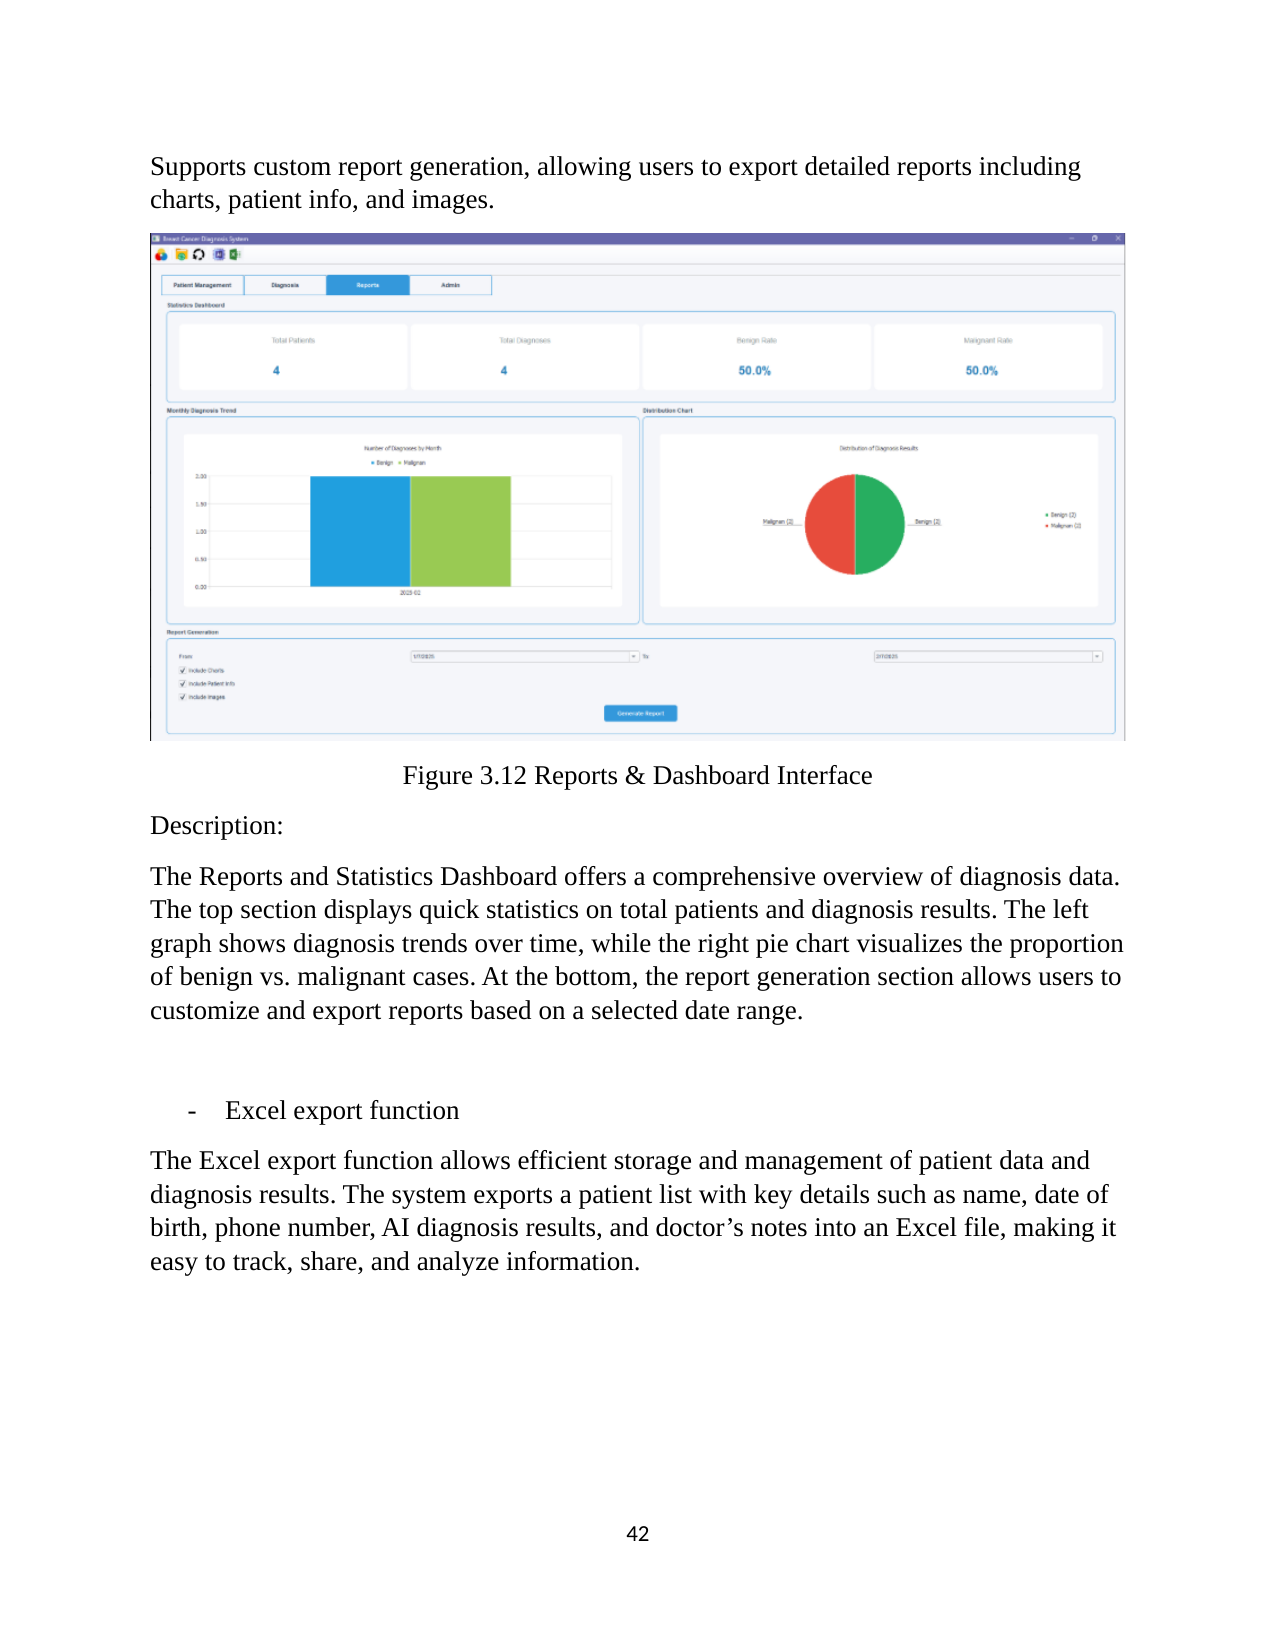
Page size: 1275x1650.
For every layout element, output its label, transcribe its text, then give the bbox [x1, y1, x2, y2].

text The Reports and Statistics Dashboard offers a comprehensive overview of diagnosis data. The top section displays quick statistics on total patients and diagnosis results. The left graph shows diagnosis trends over time, while the right pie chart visualizes the proportion of benign vs. malignant cases. At the bottom, the report generation section allows users to customize and export reports based on a selected date range. [150, 860, 1125, 1025]
picture [150, 233, 1125, 741]
text The Excel export function allows efficient storage and management of patient data and diagnosis results. The system exports a patient list with key details such as name, date of birth, phone number, AI diagnosis results, and doctor’s notes into an Excel file, making it easy to track, share, and analyze information. [150, 1144, 1125, 1276]
text Description: [150, 809, 1125, 841]
text Figure 3.12 Reports & Dashboard Interface [150, 759, 1125, 790]
text Supports custom report generation, allowing users to export detailed reports including charts, patient info, and images. [150, 150, 1125, 215]
list Excel export function [187, 1094, 1125, 1125]
